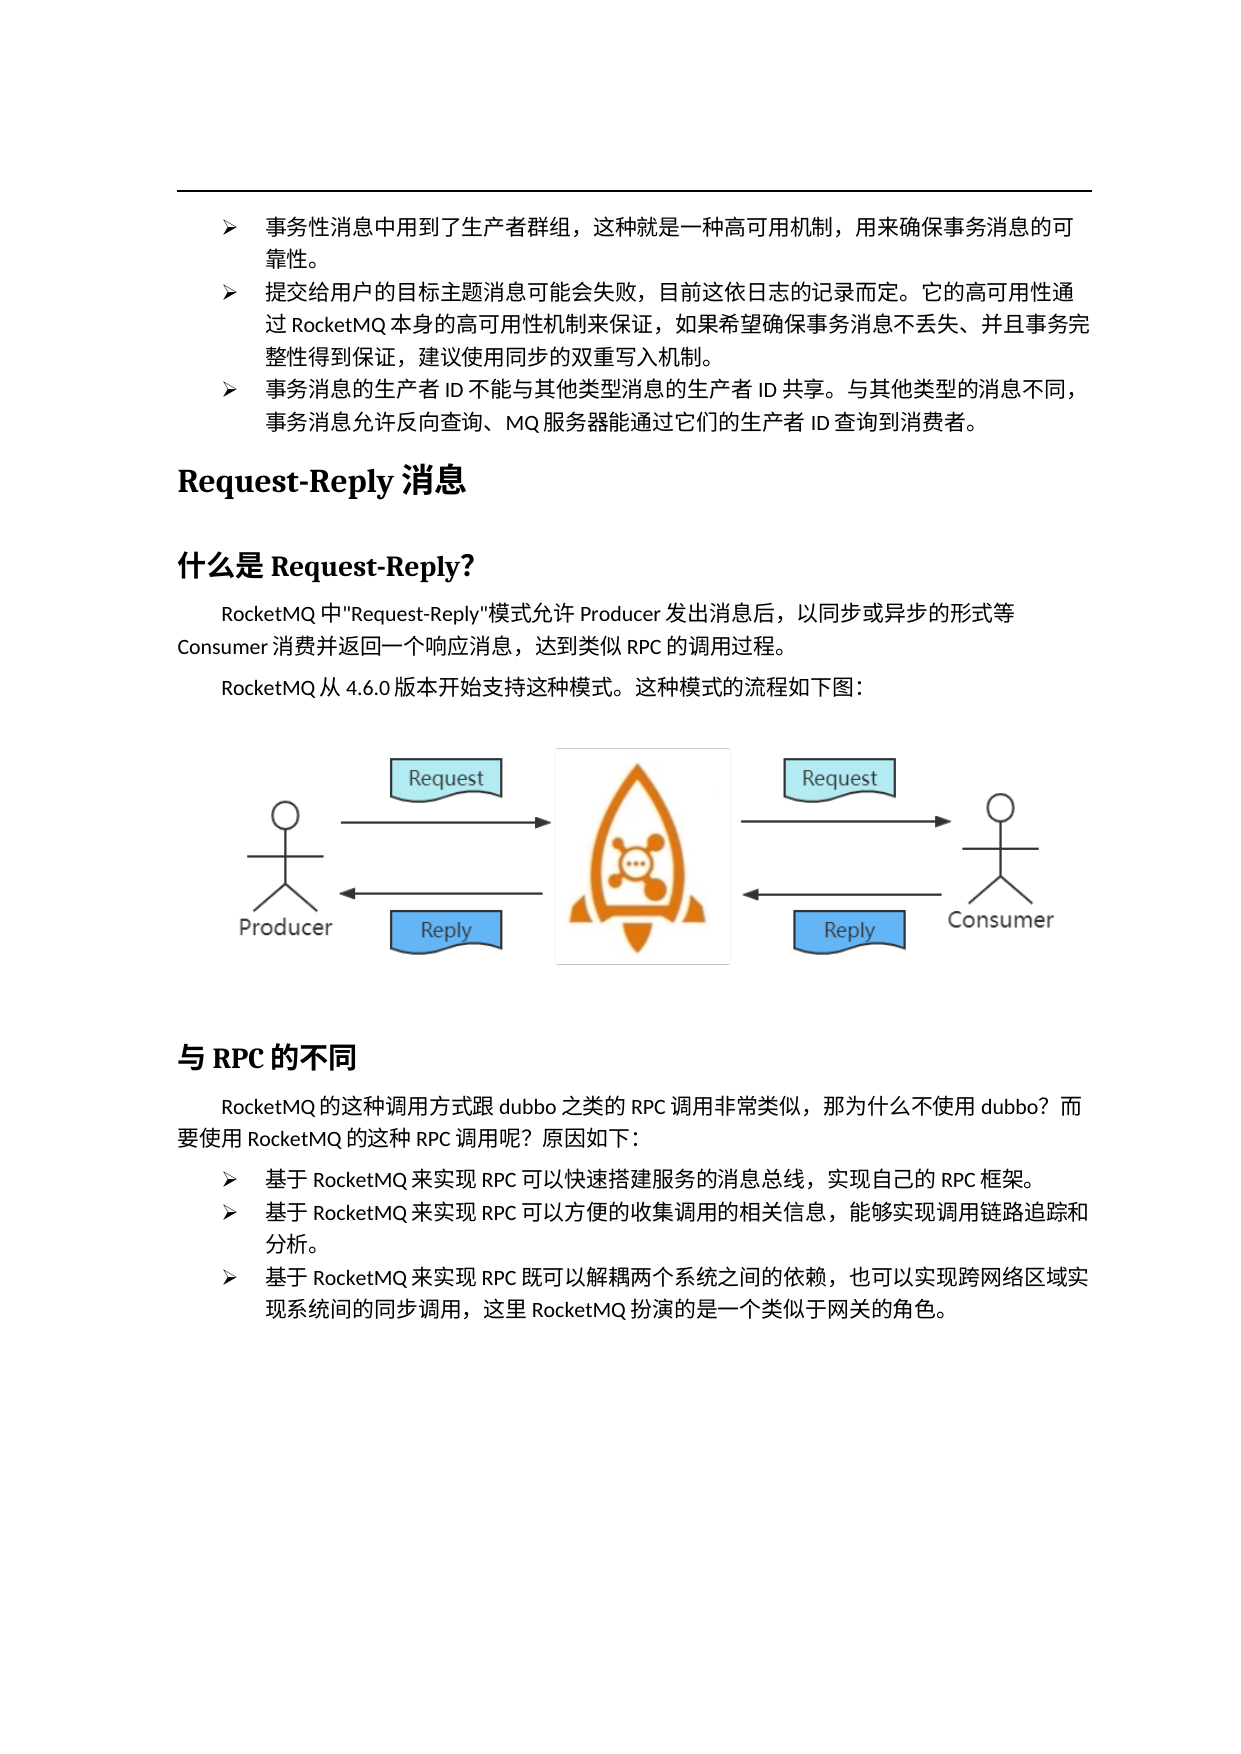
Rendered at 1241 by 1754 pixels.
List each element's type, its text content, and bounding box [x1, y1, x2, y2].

list 事务性消息中用到了生产者群组，这种就是一种高可用机制，用来确保事务消息的可靠性。 [221, 209, 1092, 274]
text RocketMQ的这种调用方式跟dubbo之类的RPC调用非常类似，那为什么不使用dubbo？而要使用RocketMQ的这种RPC调用呢？原因如下： [177, 1088, 1092, 1153]
list 基于RocketMQ来实现RPC可以快速搭建服务的消息总线，实现自己的RPC框架。 [221, 1162, 1092, 1194]
subtitle 什么是Request-Reply？ [177, 531, 1092, 596]
list 提交给用户的目标主题消息可能会失败，目前这依日志的记录而定。它的高可用性通过 RocketMQ 本身的高可用性机制来保证，如果希望确保事务消息不丢失、并且事务完整性得到保证，建议使用同步的双重写入机制。 [221, 274, 1092, 372]
list 基于RocketMQ来实现RPC既可以解耦两个系统之间的依赖，也可以实现跨网络区域实现系统间的同步调用，这里RocketMQ扮演的是一个类似于网关的角色。 [221, 1259, 1092, 1324]
list 基于RocketMQ来实现RPC可以方便的收集调用的相关信息，能够实现调用链路追踪和分析。 [221, 1194, 1092, 1259]
list 事务消息的生产者 ID 不能与其他类型消息的生产者 ID 共享。与其他类型的消息不同，事务消息允许反向查询、MQ服务器能通过它们的生产者 ID 查询到消费者。 [221, 372, 1092, 437]
text RocketMQ 中"Request-Reply"模式允许Producer发出消息后，以同步或异步的形式等Consumer消费并返回一个响应消息，达到类似RPC的调用过程。 [177, 596, 1092, 661]
picture [221, 721, 1066, 992]
text RocketMQ从4.6.0版本开始支持这种模式。这种模式的流程如下图： [177, 669, 1092, 702]
subtitle Request-Reply消息 [177, 445, 1092, 510]
subtitle 与RPC的不同 [177, 1023, 1092, 1088]
